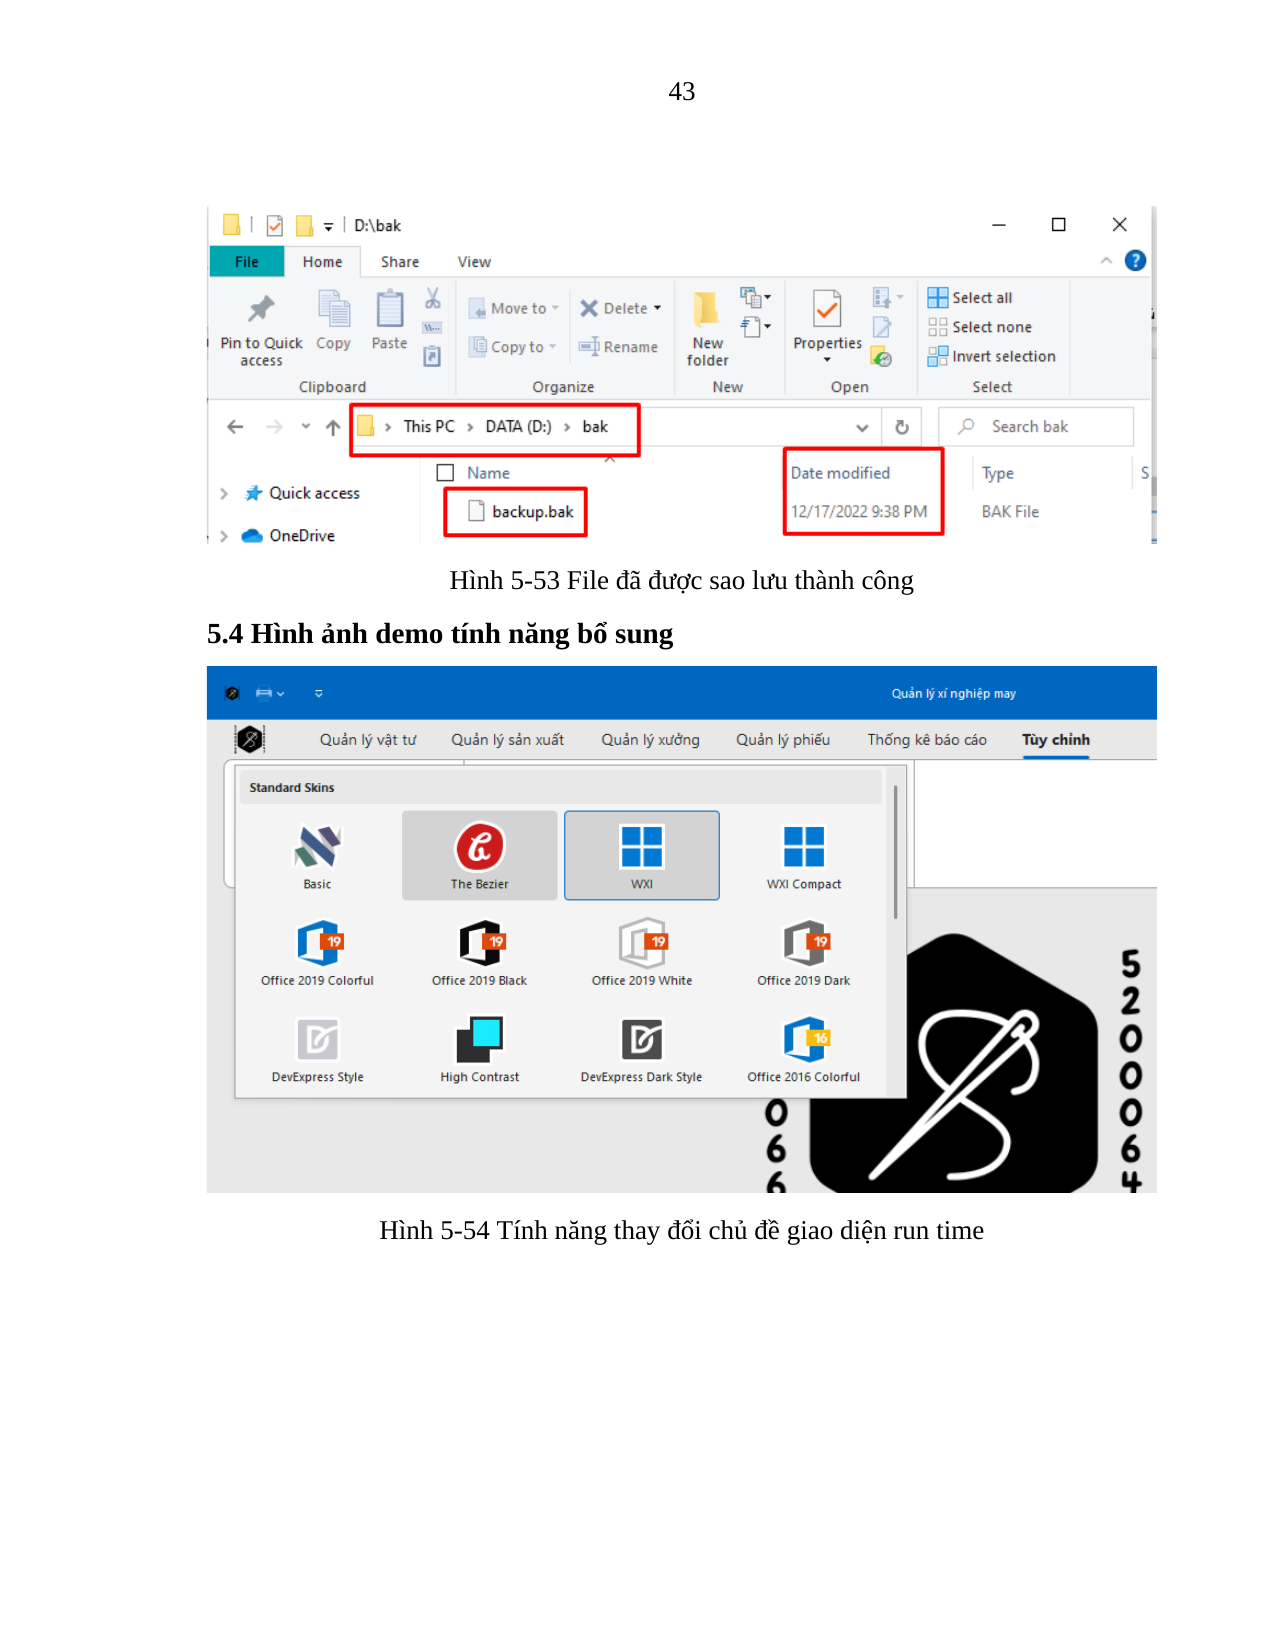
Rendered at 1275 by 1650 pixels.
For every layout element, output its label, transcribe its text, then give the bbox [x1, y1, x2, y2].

picture [206, 206, 1157, 544]
text Hình ảnh demo tính năng bổ sung [207, 616, 1157, 650]
picture [206, 666, 1157, 1193]
